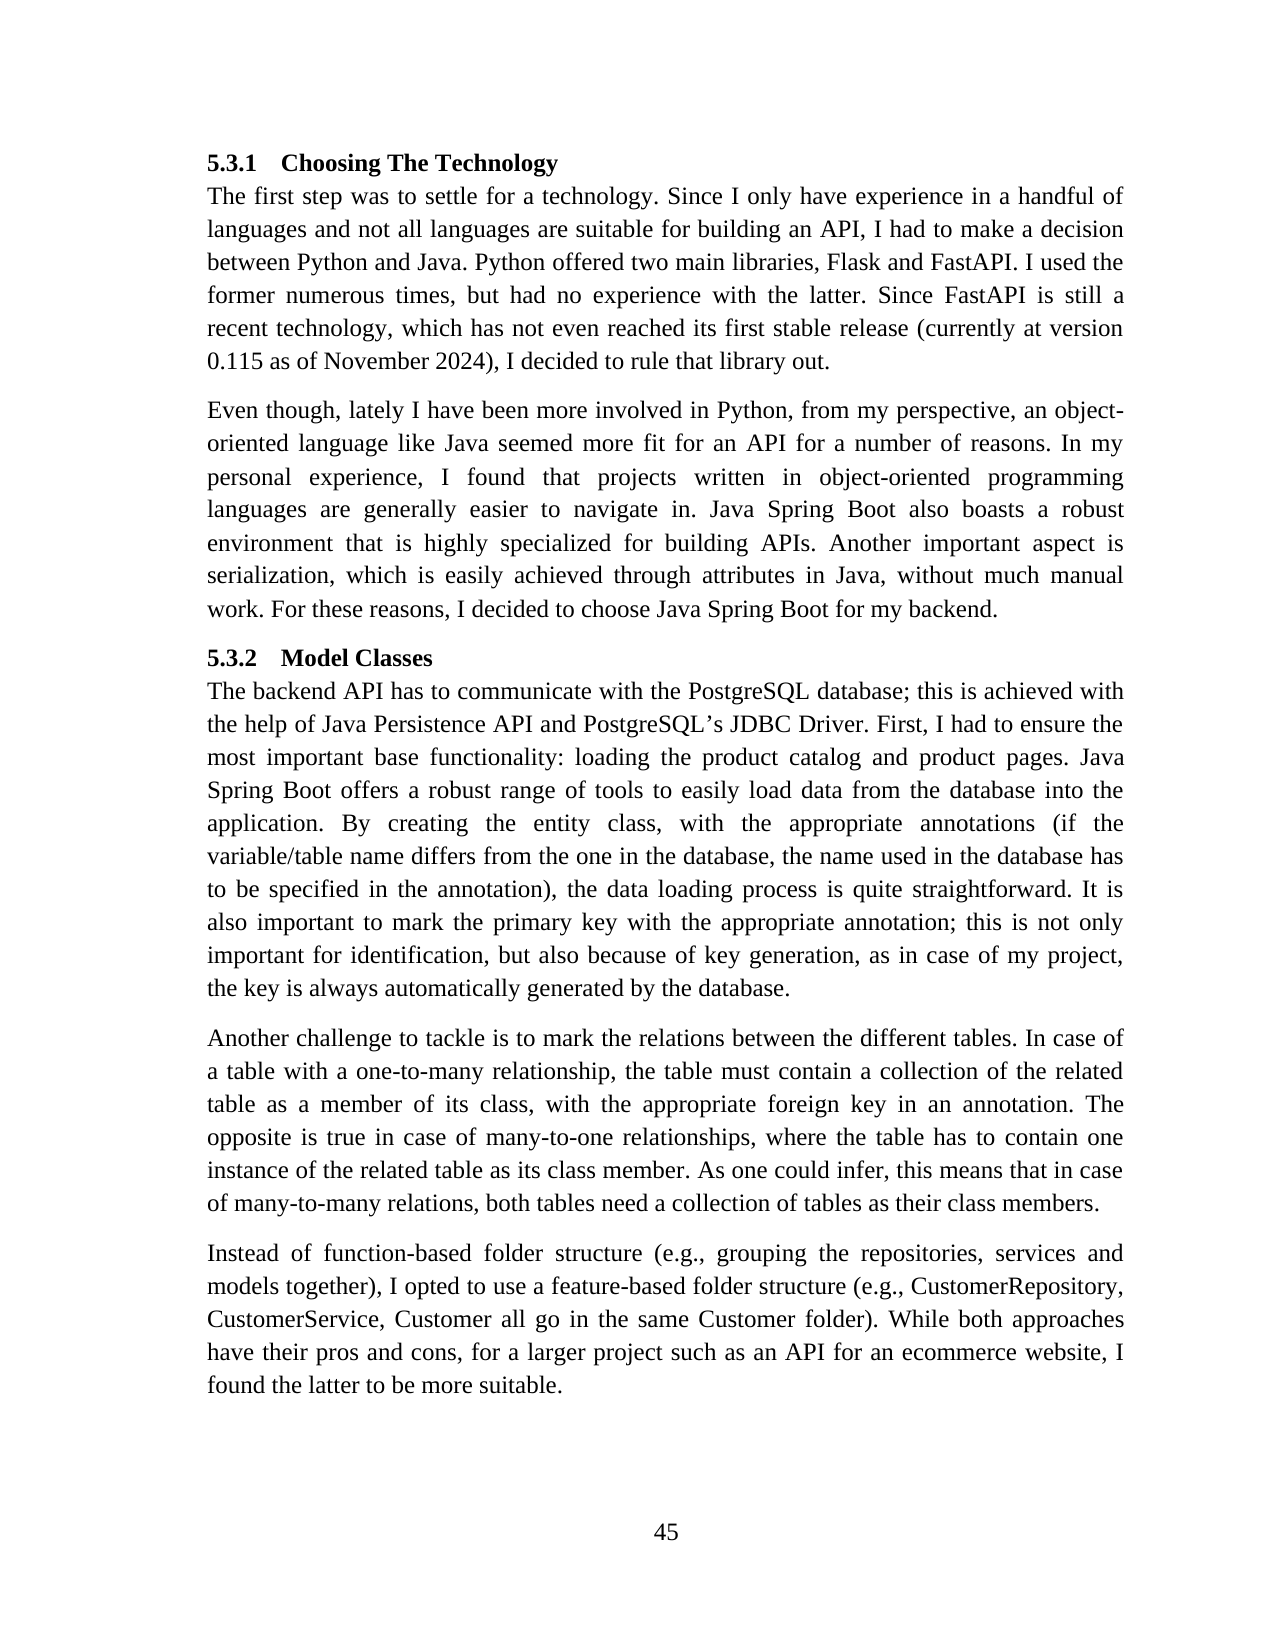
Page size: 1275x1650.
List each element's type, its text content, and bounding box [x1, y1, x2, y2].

text The backend API has to communicate with the PostgreSQL database; this is achieved with the help of Java Persistence API and PostgreSQL’s JDBC Driver. First, I had to ensure the most important base functionality: loading the product catalog and product pages. Java Spring Boot offers a robust range of tools to easily load data from the database into the application. By creating the entity class, with the appropriate annotations (if the variable/table name differs from the one in the database, the name used in the database has to be specified in the annotation), the data loading process is quite straightforward. It is also important to mark the primary key with the appropriate annotation; this is not only important for identification, but also because of key generation, as in case of my project, the key is always automatically generated by the database. [207, 676, 1125, 1002]
text Even though, lately I have been more involved in Python, from my perspective, an object-oriented language like Java seemed more fit for an API for a number of reasons. In my personal experience, I found that projects written in object-oriented programming languages are generally easier to navigate in. Java Spring Boot also boasts a robust environment that is highly specialized for building APIs. Another important aspect is serialization, which is easily achieved through attributes in Java, without much manual work. For these reasons, I decided to choose Java Spring Boot for my backend. [207, 396, 1125, 622]
text The first step was to settle for a technology. Since I only have experience in a handful of languages and not all languages are suitable for building an API, I had to make a decision between Python and Java. Python offered two main libraries, Flask and FastAPI. I used the former numerous times, but had no experience with the latter. Since FastAPI is still a recent technology, which has not even reached its first stable release (currently at version 0.115 as of November 2024), I decided to rule that library out. [207, 181, 1125, 374]
text Another challenge to tackle is to mark the relations between the different tables. In case of a table with a one-to-many relationship, the table must contain a collection of the related table as a member of its class, with the appropriate foreign key in an annotation. The opposite is true in case of many-to-one relationships, where the table has to contain one instance of the related table as its class member. As one could infer, this means that in case of many-to-many relations, both tables need a collection of tables as their class members. [207, 1023, 1125, 1217]
subtitle Choosing The Technology [207, 148, 1125, 176]
text Instead of function-based folder structure (e.g., grouping the repositories, services and models together), I opted to use a feature-based folder structure (e.g., CustomerRepository, CustomerService, Customer all go in the same Customer folder). While both approaches have their pros and cons, for a larger project such as an API for an ecommerce website, I found the latter to be more suitable. [207, 1238, 1125, 1399]
subtitle Model Classes [207, 643, 1125, 672]
